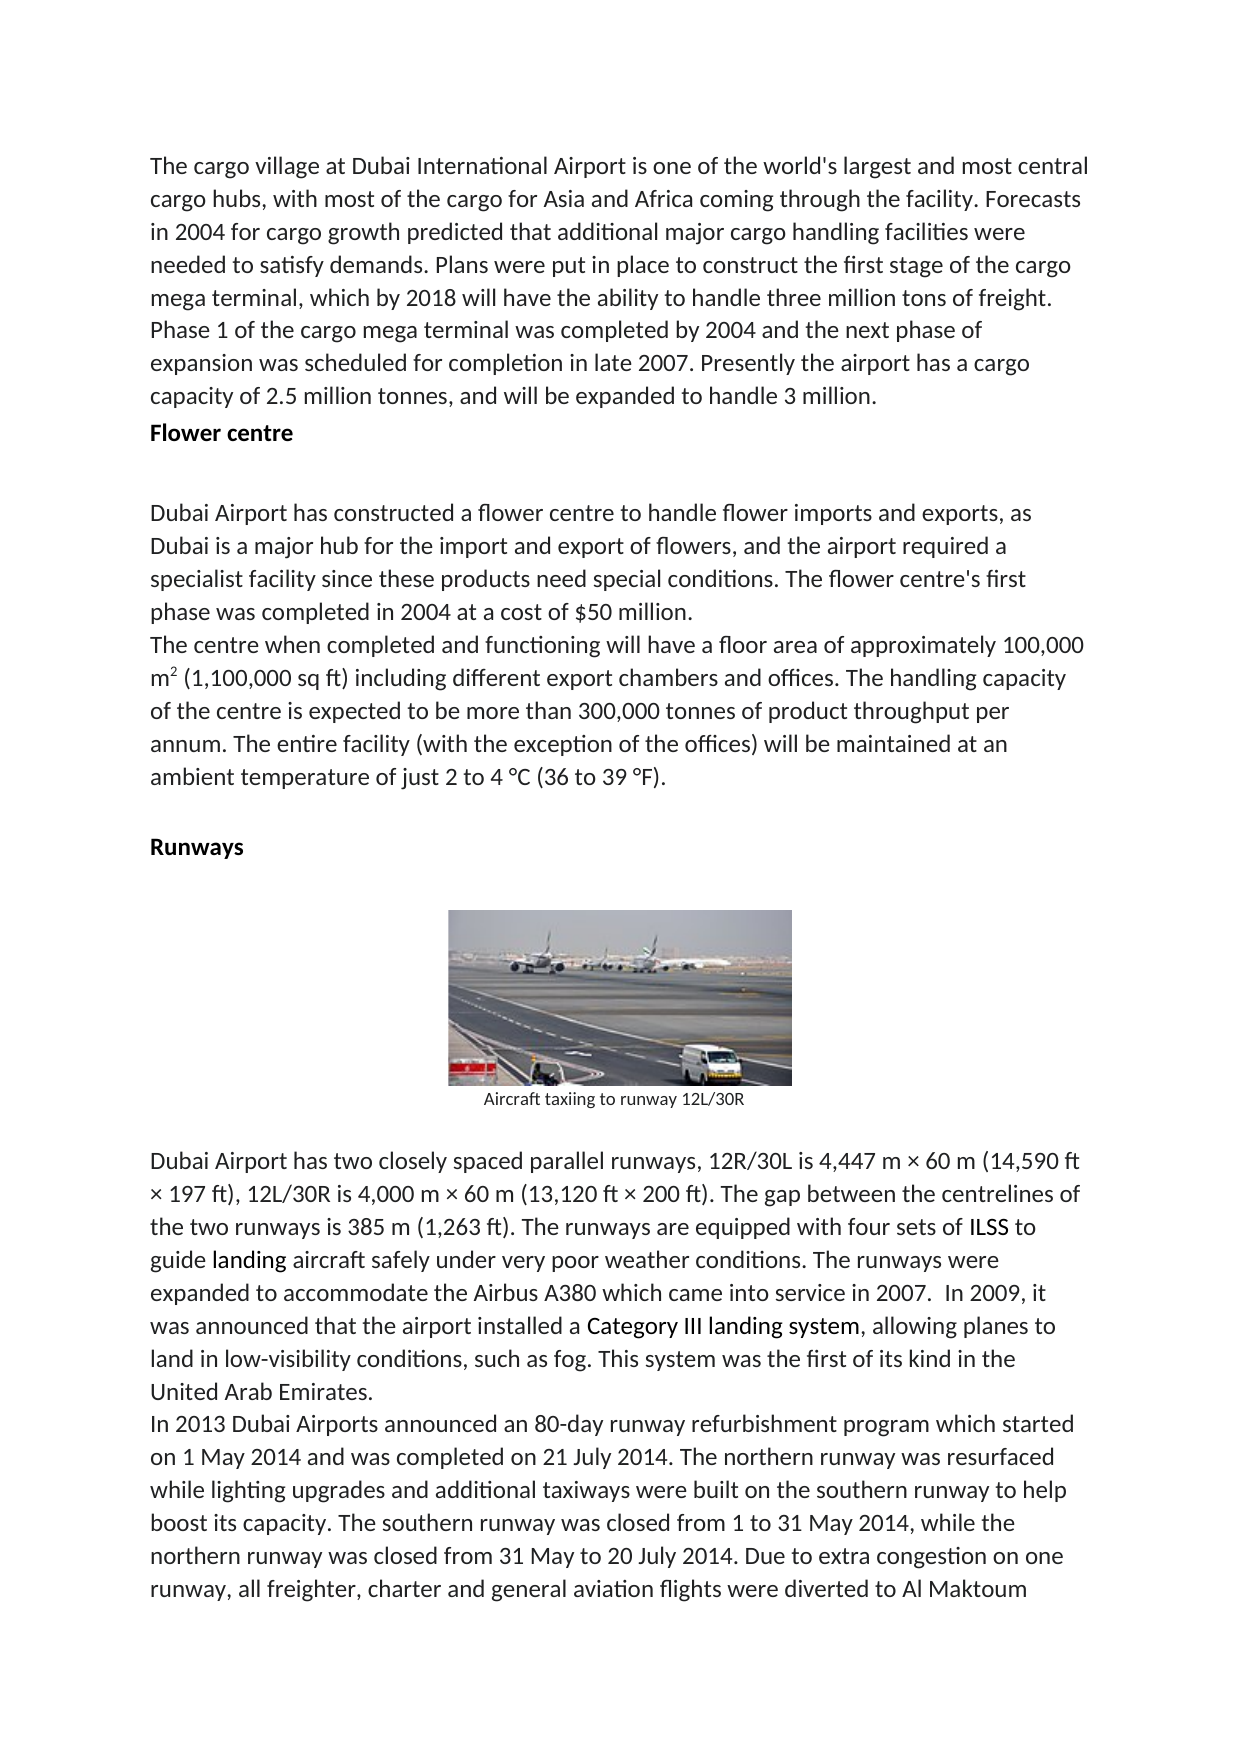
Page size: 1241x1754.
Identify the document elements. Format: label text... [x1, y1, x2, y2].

text The centre when completed and functioning will have a floor area of approximately 100,000 m2 (1,100,000 sq ft) including different export chambers and offices. The handling capacity of the centre is expected to be more than 300,000 tonnes of product throughput per annum. The entire facility (with the exception of the offices) will be maintained at an ambient temperature of just 2 to 4 °C (36 to 39 °F). [150, 629, 1090, 791]
text Dubai Airport has constructed a flower centre to handle flower imports and exports, as Dubai is a major hub for the import and export of flowers, and the airport required a specialist facility since these products need special conditions. The flower centre's first phase was completed in 2004 at a cost of $50 million. [150, 497, 1090, 627]
subtitle Runways [150, 831, 1090, 861]
subtitle Flower centre [150, 417, 1090, 448]
text Dubai Airport has two closely spaced parallel runways, 12R/30L is 4,447 m × 60 m (14,590 ft × 197 ft), 12L/30R is 4,000 m × 60 m (13,120 ft × 200 ft). The gap between the centrelines of the two runways is 385 m (1,263 ft). The runways are equipped with four sets of ILSS to guide landing aircraft safely under very poor weather conditions. The runways were expanded to accommodate the Airbus A380 which came into service in 2007. In 2009, it was announced that the airport installed a Category III landing system, allowing planes to land in low-visibility conditions, such as fog. This system was the first of its kind in the United Arab Emirates. [150, 1145, 1090, 1406]
text The cargo village at Dubai International Airport is one of the world's largest and most central cargo hubs, with most of the cargo for Asia and Africa coming through the facility. Forecasts in 2004 for cargo growth predicted that additional major cargo handling facilities were needed to satisfy demands. Plans were put in place to construct the first stage of the cargo mega terminal, which by 2018 will have the ability to handle three million tons of freight. Phase 1 of the cargo mega terminal was completed by 2004 and the next phase of expansion was scheduled for completion in late 2007. Presently the airport has a cargo capacity of 2.5 million tonnes, and will be expanded to handle 3 million. [150, 150, 1090, 411]
picture [448, 910, 792, 1086]
text Aircraft taxiing to runway 12L/30R [150, 1088, 1090, 1111]
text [150, 1408, 1090, 1604]
